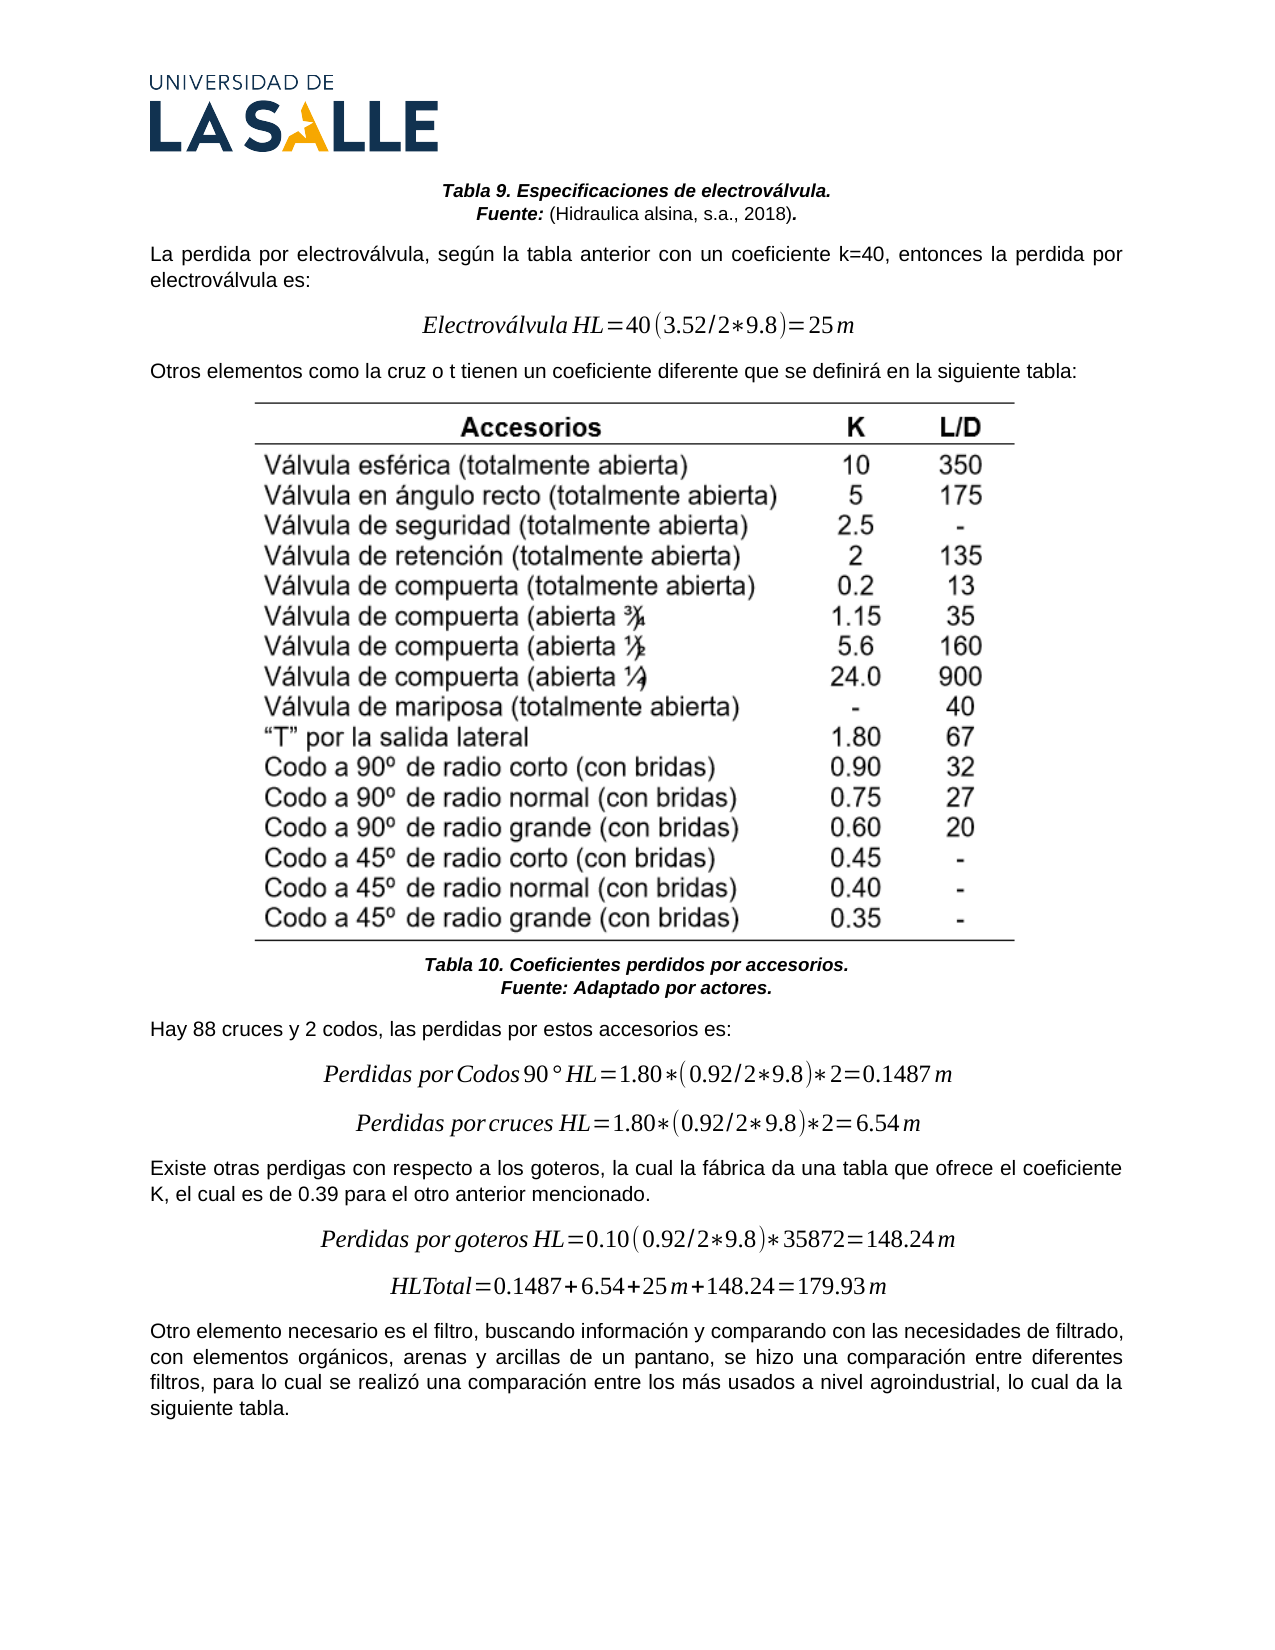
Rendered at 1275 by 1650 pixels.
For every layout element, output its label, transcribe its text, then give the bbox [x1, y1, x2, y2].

text La perdida por electroválvula, según la tabla anterior con un coeficiente k=40, entonces la perdida por electroválvula es: [150, 242, 1125, 292]
picture [150, 75, 438, 152]
text Existe otras perdigas con respecto a los goteros, la cual la fábrica da una tabla que ofrece el coeficiente K, el cual es de 0.39 para el otro anterior mencionado. [150, 1156, 1125, 1206]
picture [238, 401, 1037, 953]
text Otros elementos como la cruz o t tienen un coeficiente diferente que se definirá en la siguiente tabla: [150, 359, 1125, 383]
text Tabla 9. Especificaciones de electroválvula. Fuente: . [150, 179, 1125, 224]
text Otro elemento necesario es el filtro, buscando información y comparando con las necesidades de filtrado, con elementos orgánicos, arenas y arcillas de un pantano, se hizo una comparación entre diferentes filtros, para lo cual se realizó una comparación entre los más usados a nivel agroindustrial, lo cual da la siguiente tabla. [150, 1319, 1125, 1420]
text Hay 88 cruces y 2 codos, las perdidas por estos accesorios es: [150, 1017, 1125, 1041]
